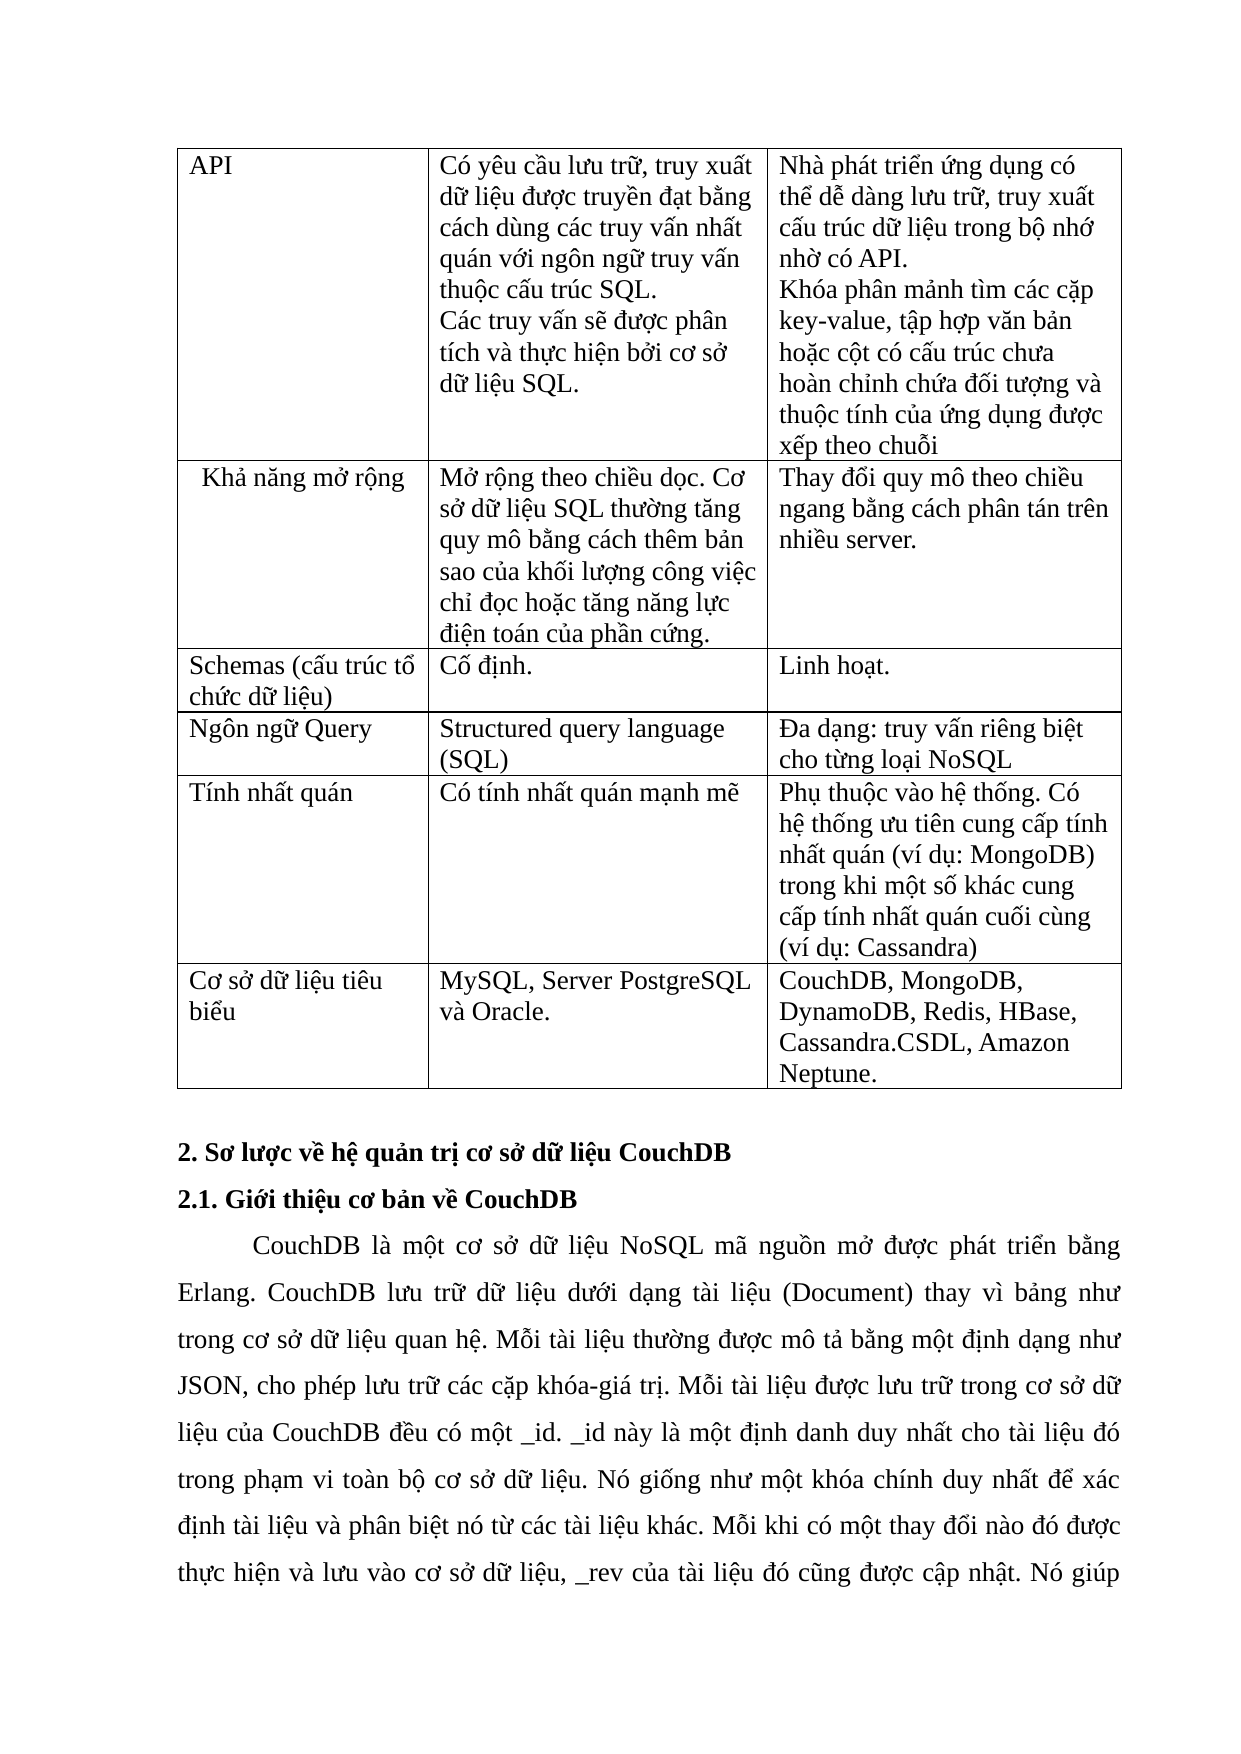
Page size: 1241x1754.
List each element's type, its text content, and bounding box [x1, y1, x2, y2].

text 2. Sơ lược về hệ quản trị cơ sở dữ liệu CouchDB [177, 1136, 1122, 1167]
table_cell Ngôn ngữ Query [178, 713, 428, 775]
table_cell Linh hoạt. [768, 649, 1121, 711]
table_cell Có yêu cầu lưu trữ, truy xuất dữ liệu được truyền đạt bằng cách dùng các truy vấn nhất quán với ngôn ngữ truy vấn thuộc cấu trúc SQL. Các truy vấn sẽ được phân tích và thực hiện bởi cơ sở dữ liệu SQL. [429, 149, 767, 460]
table_cell Nhà phát triển ứng dụng có thể dễ dàng lưu trữ, truy xuất cấu trúc dữ liệu trong bộ nhớ nhờ có API. Khóa phân mảnh tìm các cặp key-value, tập hợp văn bản hoặc cột có cấu trúc chưa hoàn chỉnh chứa đối tượng và thuộc tính của ứng dụng được xếp theo chuỗi [768, 149, 1121, 460]
table_cell API [178, 149, 428, 460]
table_cell Phụ thuộc vào hệ thống. Có hệ thống ưu tiên cung cấp tính nhất quán (ví dụ: MongoDB) trong khi một số khác cung cấp tính nhất quán cuối cùng (ví dụ: Cassandra) [768, 776, 1121, 963]
table_cell Cơ sở dữ liệu tiêu biểu [178, 964, 428, 1088]
table_cell Mở rộng theo chiều dọc. Cơ sở dữ liệu SQL thường tăng quy mô bằng cách thêm bản sao của khối lượng công việc chỉ đọc hoặc tăng năng lực điện toán của phần cứng. [429, 461, 767, 648]
table_cell Tính nhất quán [178, 776, 428, 963]
text 2.1. Giới thiệu cơ bản về CouchDB [177, 1183, 1122, 1214]
table_cell Khả năng mở rộng [178, 461, 428, 648]
table_cell Đa dạng: truy vấn riêng biệt cho từng loại NoSQL [768, 713, 1121, 775]
table_cell Thay đổi quy mô theo chiều ngang bằng cách phân tán trên nhiều server. [768, 461, 1121, 648]
table_cell Structured query language (SQL) [429, 713, 767, 775]
table_cell CouchDB, MongoDB, DynamoDB, Redis, HBase, Cassandra.CSDL, Amazon Neptune. [768, 964, 1121, 1088]
table_cell MySQL, Server PostgreSQL và Oracle. [429, 964, 767, 1088]
table_cell Cố định. [429, 649, 767, 711]
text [177, 1229, 1122, 1587]
table_cell Có tính nhất quán mạnh mẽ [429, 776, 767, 963]
table_cell Schemas (cấu trúc tổ chức dữ liệu) [178, 649, 428, 711]
